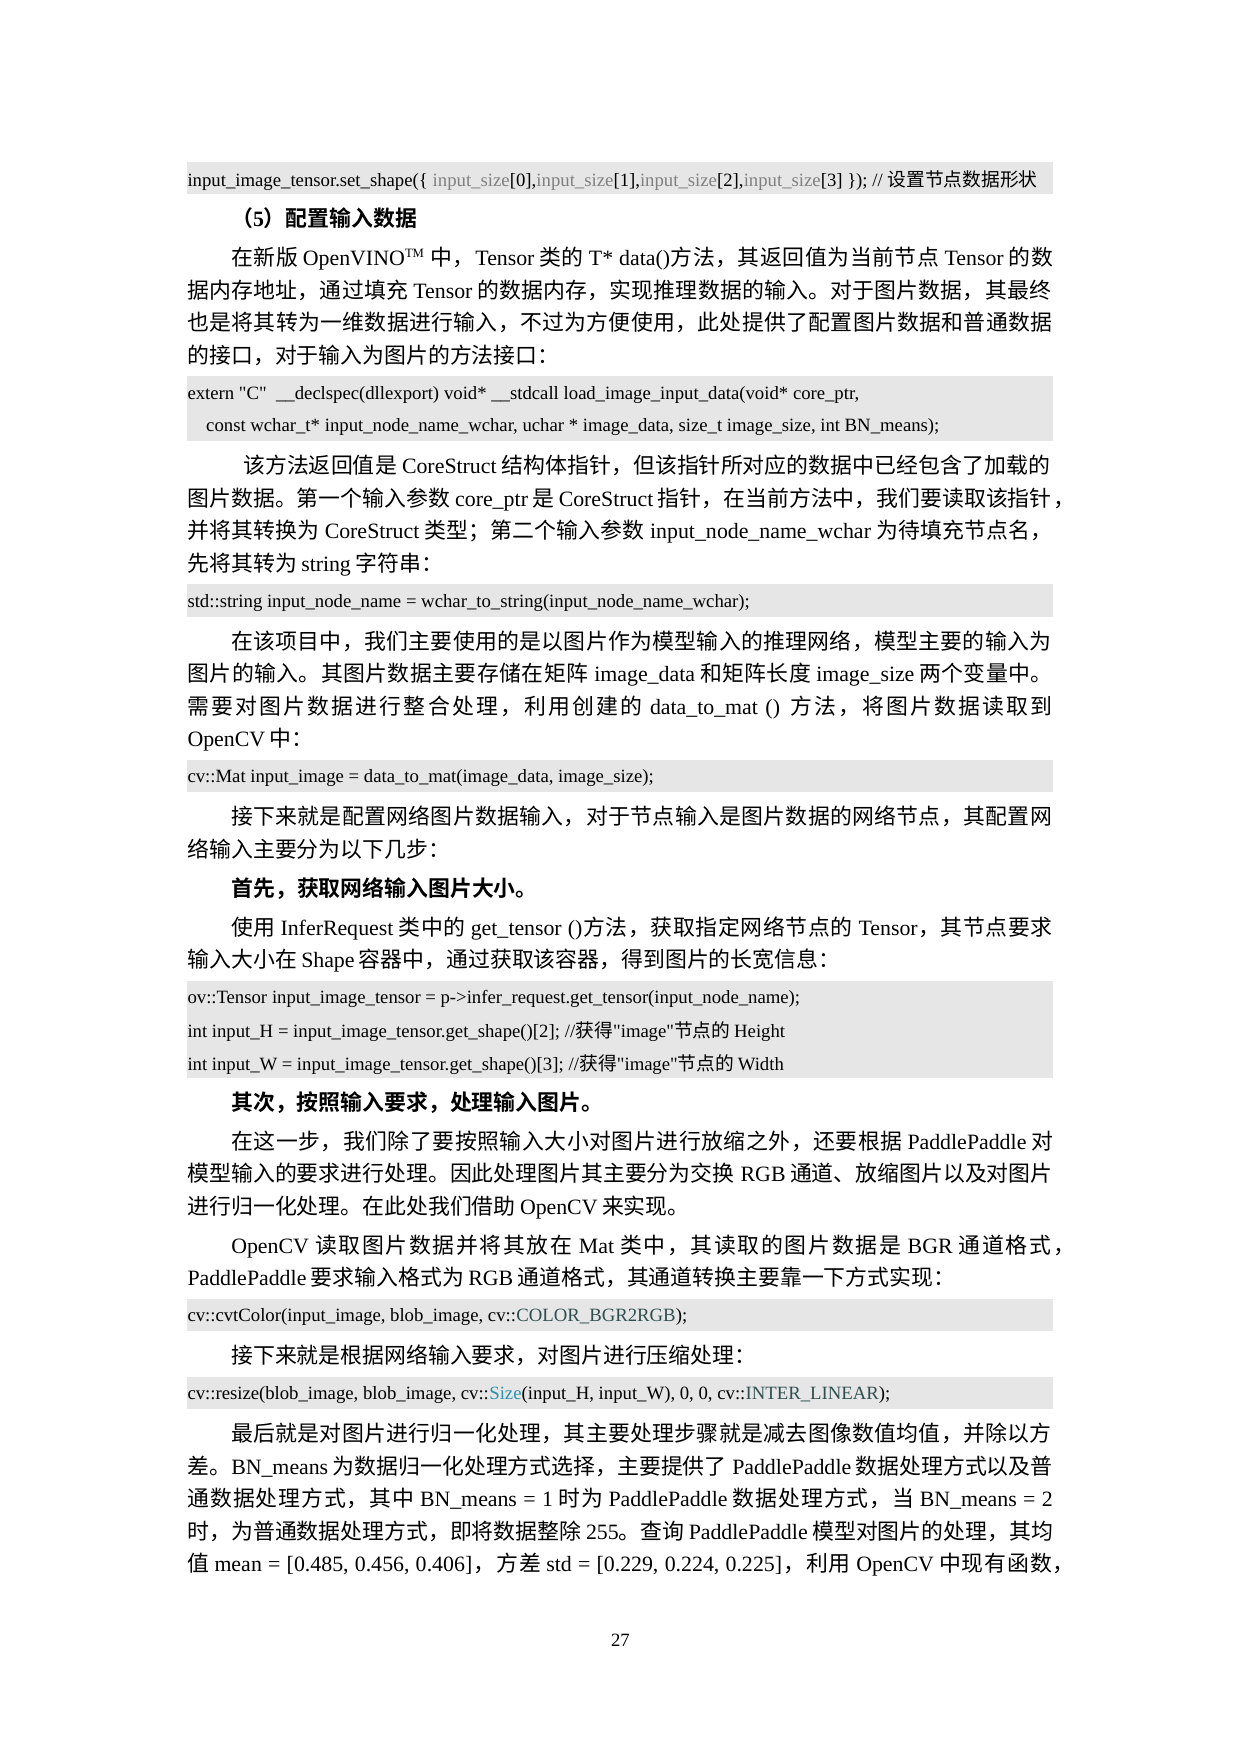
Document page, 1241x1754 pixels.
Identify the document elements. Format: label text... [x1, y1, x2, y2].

text cv::cvtColor(input_image, blob_image, cv::COLOR_BGR2RGB); [187, 1299, 1053, 1331]
text 首先，获取网络输入图片大小。 [187, 870, 1053, 903]
text ov::Tensor input_image_tensor = p->infer_request.get_tensor(input_node_name); [187, 981, 1053, 1013]
text int input_H = input_image_tensor.get_shape()[2]; //获得"image"节点的Height [187, 1013, 1053, 1046]
text 接下来就是配置网络图片数据输入，对于节点输入是图片数据的网络节点，其配置网络输入主要分为以下几步： [187, 799, 1053, 864]
text cv::Mat input_image = data_to_mat(image_data, image_size); [187, 760, 1053, 792]
text （5）配置输入数据 [187, 201, 1053, 233]
text std::string input_node_name = wchar_to_string(input_node_name_wchar); [187, 584, 1053, 617]
text int input_W = input_image_tensor.get_shape()[3]; //获得"image"节点的Width [187, 1046, 1053, 1078]
text 其次，按照输入要求，处理输入图片。 [187, 1084, 1053, 1117]
text OpenCV读取图片数据并将其放在Mat类中，其读取的图片数据是BGR通道格式，PaddlePaddle要求输入格式为RGB通道格式，其通道转换主要靠一下方式实现： [187, 1227, 1053, 1292]
text 在该项目中，我们主要使用的是以图片作为模型输入的推理网络，模型主要的输入为图片的输入。其图片数据主要存储在矩阵image_data和矩阵长度image_size两个变量中。需要对图片数据进行整合处理，利用创建的data_to_mat () 方法，将图片数据读取到OpenCV中： [187, 623, 1053, 753]
text const wchar_t* input_node_name_wchar, uchar * image_data, size_t image_size, int BN_means); [187, 409, 1053, 441]
text input_image_tensor.set_shape({ input_size[0],input_size[1],input_size[2],input_size[3] }); // 设置节点数据形状 [187, 162, 1053, 194]
text 在这一步，我们除了要按照输入大小对图片进行放缩之外，还要根据PaddlePaddle对模型输入的要求进行处理。因此处理图片其主要分为交换RGB通道、放缩图片以及对图片进行归一化处理。在此处我们借助OpenCV来实现。 [187, 1123, 1053, 1221]
text 在新版OpenVINOTM 中，Tensor类的T* data()方法，其返回值为当前节点Tensor的数据内存地址，通过填充Tensor的数据内存，实现推理数据的输入。对于图片数据，其最终也是将其转为一维数据进行输入，不过为方便使用，此处提供了配置图片数据和普通数据的接口，对于输入为图片的方法接口： [187, 240, 1053, 370]
text 接下来就是根据网络输入要求，对图片进行压缩处理： [187, 1338, 1053, 1370]
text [187, 1416, 1053, 1578]
text extern "C" __declspec(dllexport) void* __stdcall load_image_input_data(void* core_ptr, [187, 376, 1053, 409]
text 该方法返回值是CoreStruct结构体指针，但该指针所对应的数据中已经包含了加载的图片数据。第一个输入参数core_ptr是CoreStruct指针，在当前方法中，我们要读取该指针，并将其转换为CoreStruct类型；第二个输入参数input_node_name_wchar为待填充节点名，先将其转为string字符串： [187, 448, 1053, 578]
text 使用InferRequest类中的get_tensor ()方法，获取指定网络节点的Tensor，其节点要求输入大小在Shape容器中，通过获取该容器，得到图片的长宽信息： [187, 909, 1053, 974]
text cv::resize(blob_image, blob_image, cv::Size(input_H, input_W), 0, 0, cv::INTER_LINEAR); [187, 1377, 1053, 1409]
